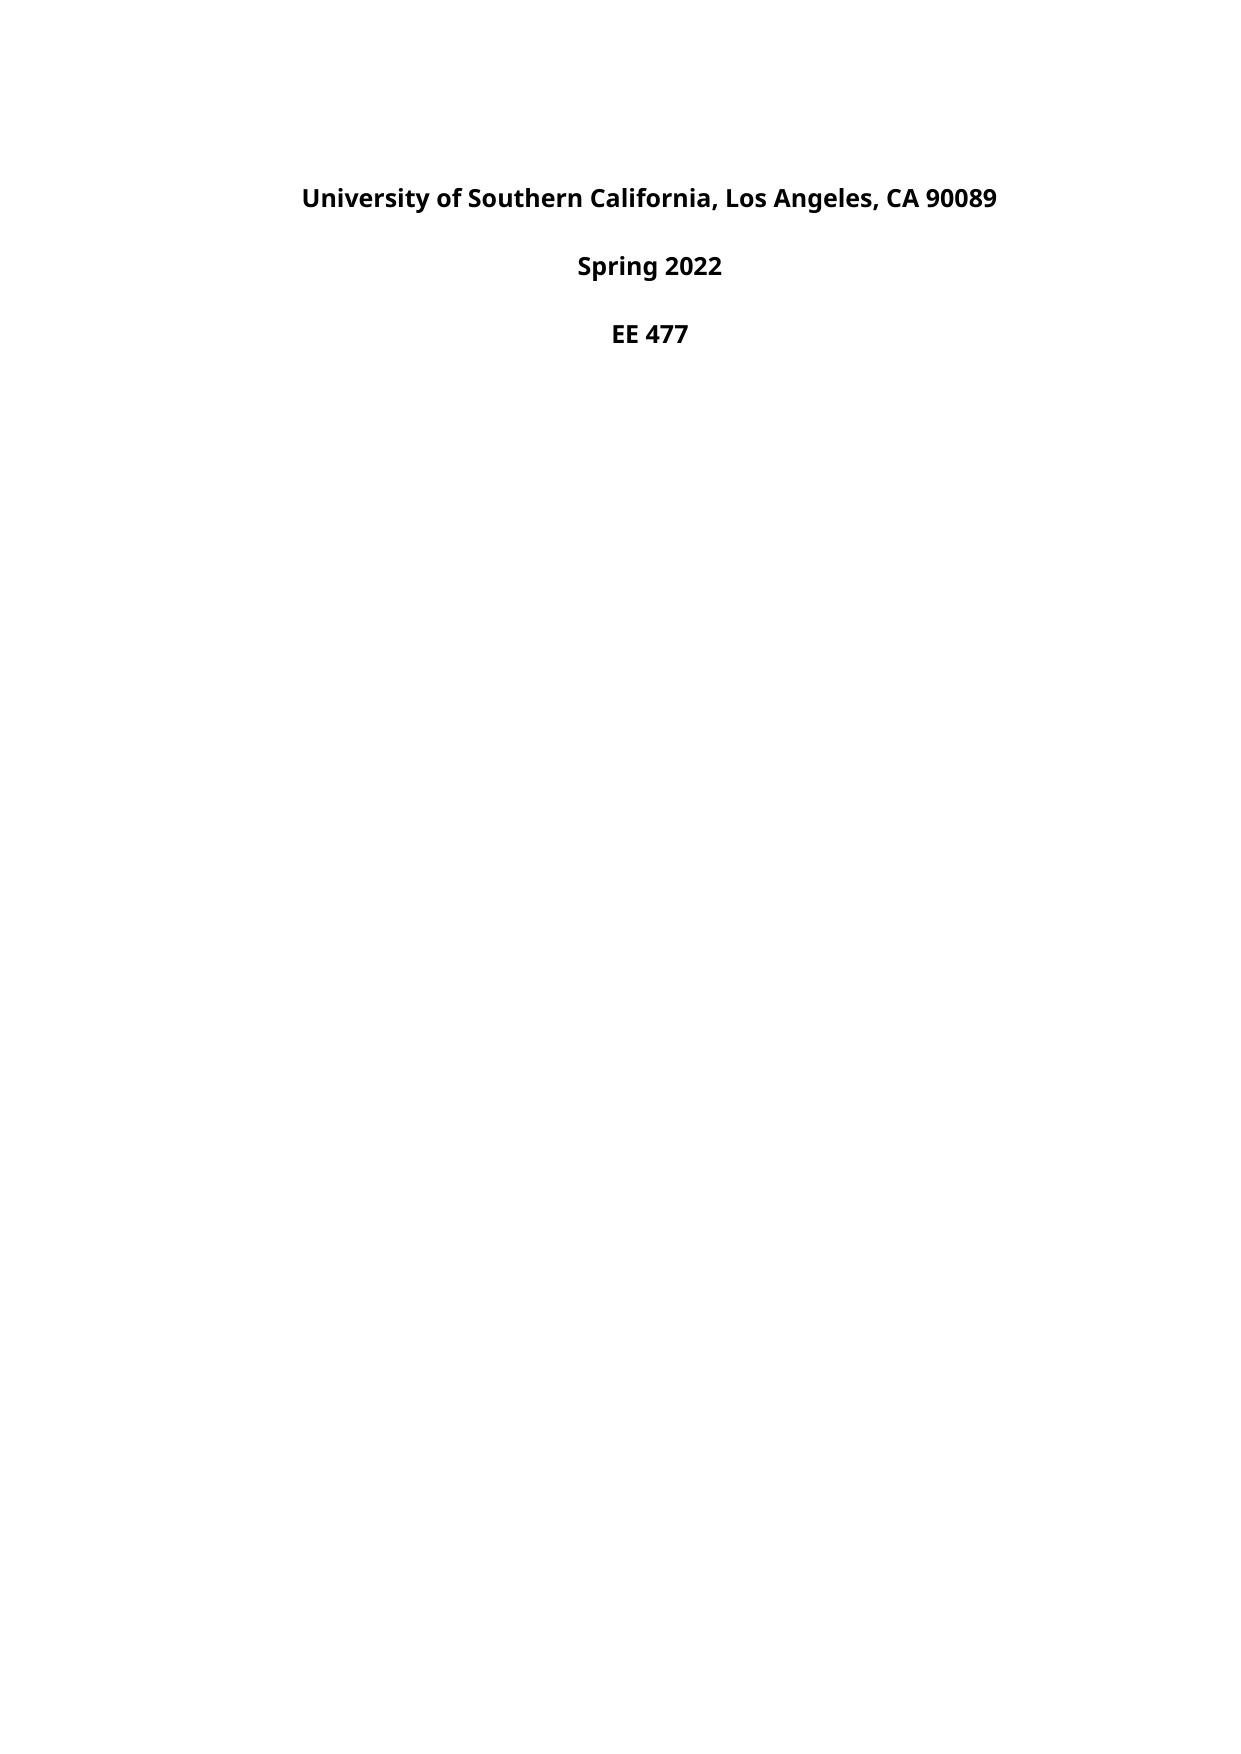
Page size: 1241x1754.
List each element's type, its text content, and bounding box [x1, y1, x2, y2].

text EE 477 [177, 300, 1122, 368]
text Spring 2022 [177, 232, 1122, 300]
text University of Southern California, Los Angeles, CA 90089 [177, 164, 1122, 232]
